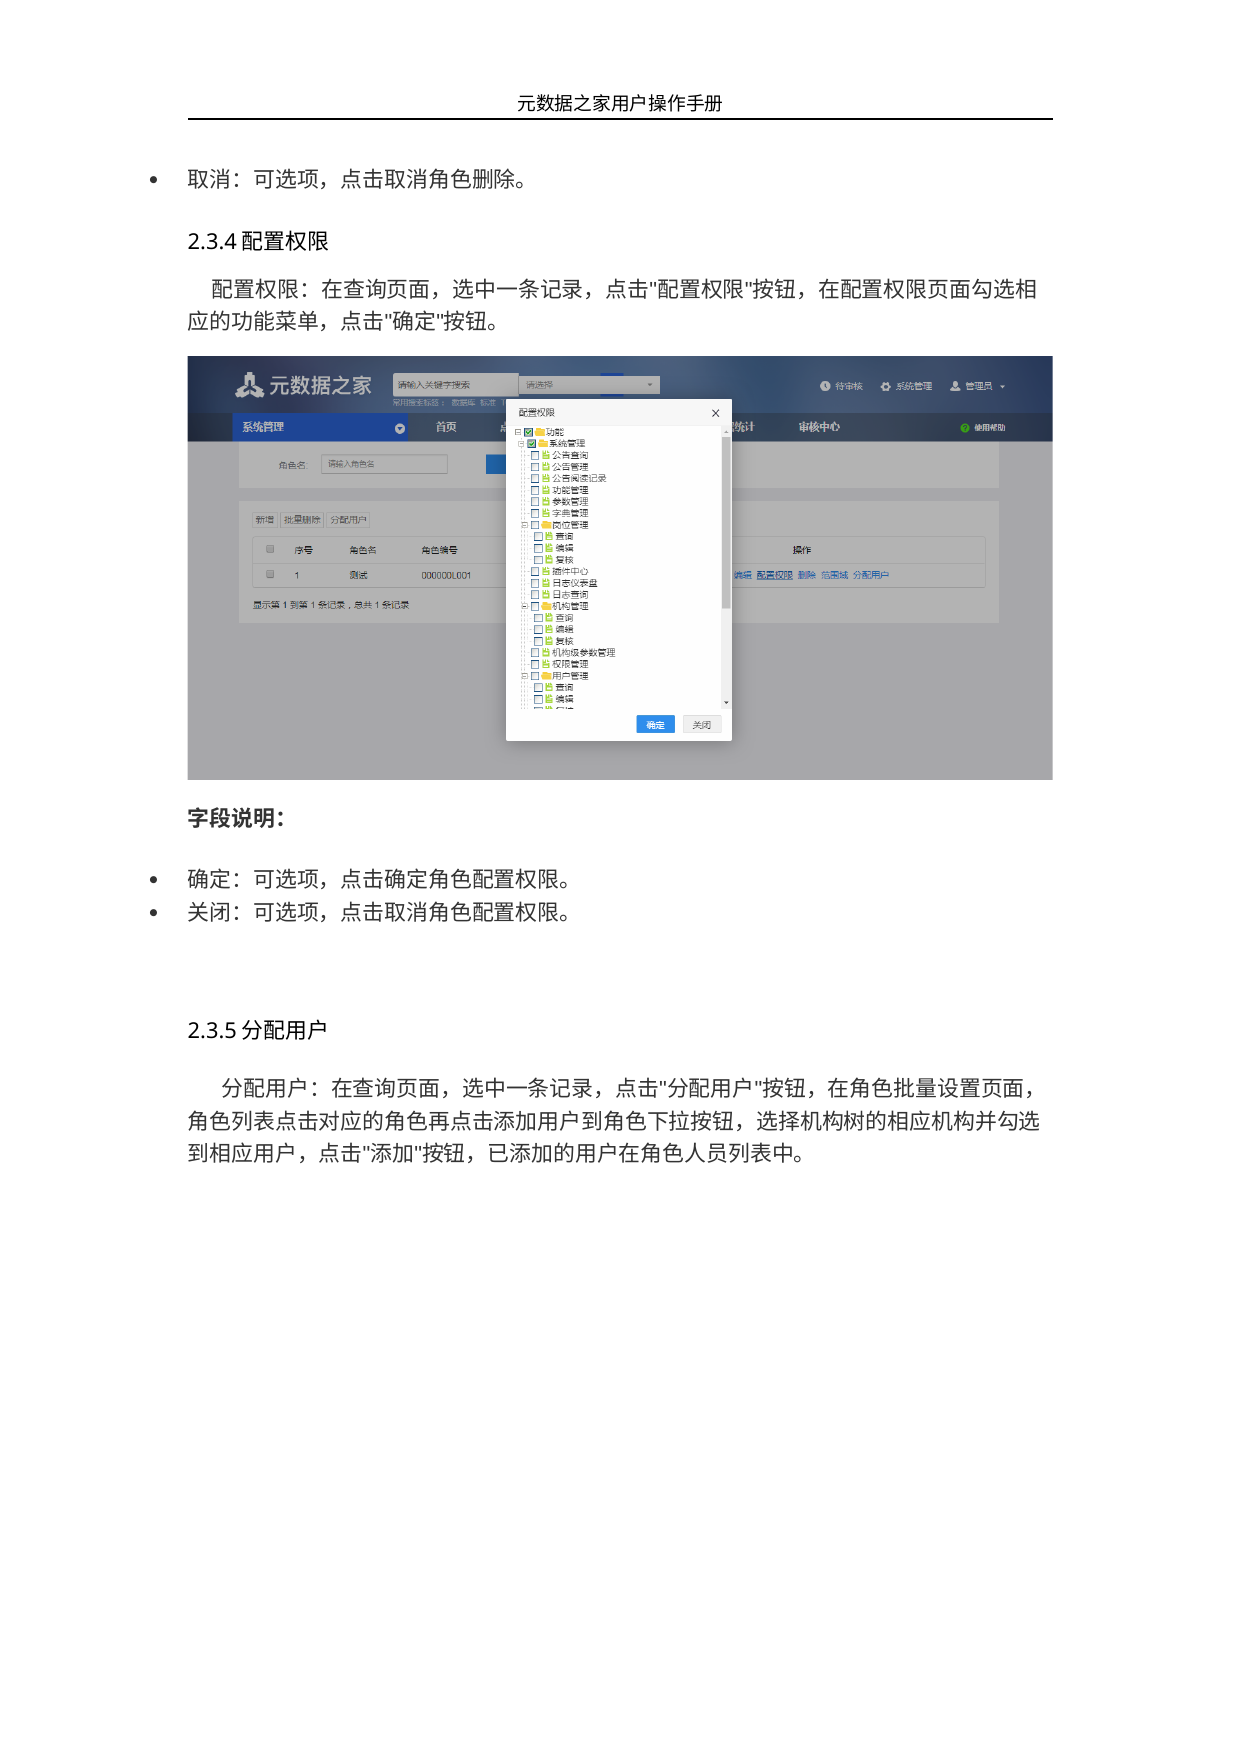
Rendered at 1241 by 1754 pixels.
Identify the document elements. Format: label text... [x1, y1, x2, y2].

subtitle 2.3.4配置权限 [187, 224, 1053, 255]
text 配置权限：在查询页面，选中一条记录，点击"配置权限"按钮，在配置权限页面勾选相应的功能菜单，点击"确定"按钮。 [187, 272, 1053, 336]
text 分配用户：在查询页面，选中一条记录，点击"分配用户"按钮，在角色批量设置页面，角色列表点击对应的角色再点击添加用户到角色下拉按钮，选择机构树的相应机构并勾选到相应用户，点击"添加"按钮，已添加的用户在角色人员列表中。 [187, 1071, 1053, 1168]
text 字段说明： [187, 800, 1053, 833]
picture [187, 356, 1053, 780]
list 确定：可选项，点击确定角色配置权限。 [150, 862, 1053, 894]
list 关闭：可选项，点击取消角色配置权限。 [150, 894, 1053, 927]
list 取消：可选项，点击取消角色删除。 [150, 162, 1053, 194]
subtitle 2.3.5分配用户 [187, 1013, 1053, 1045]
